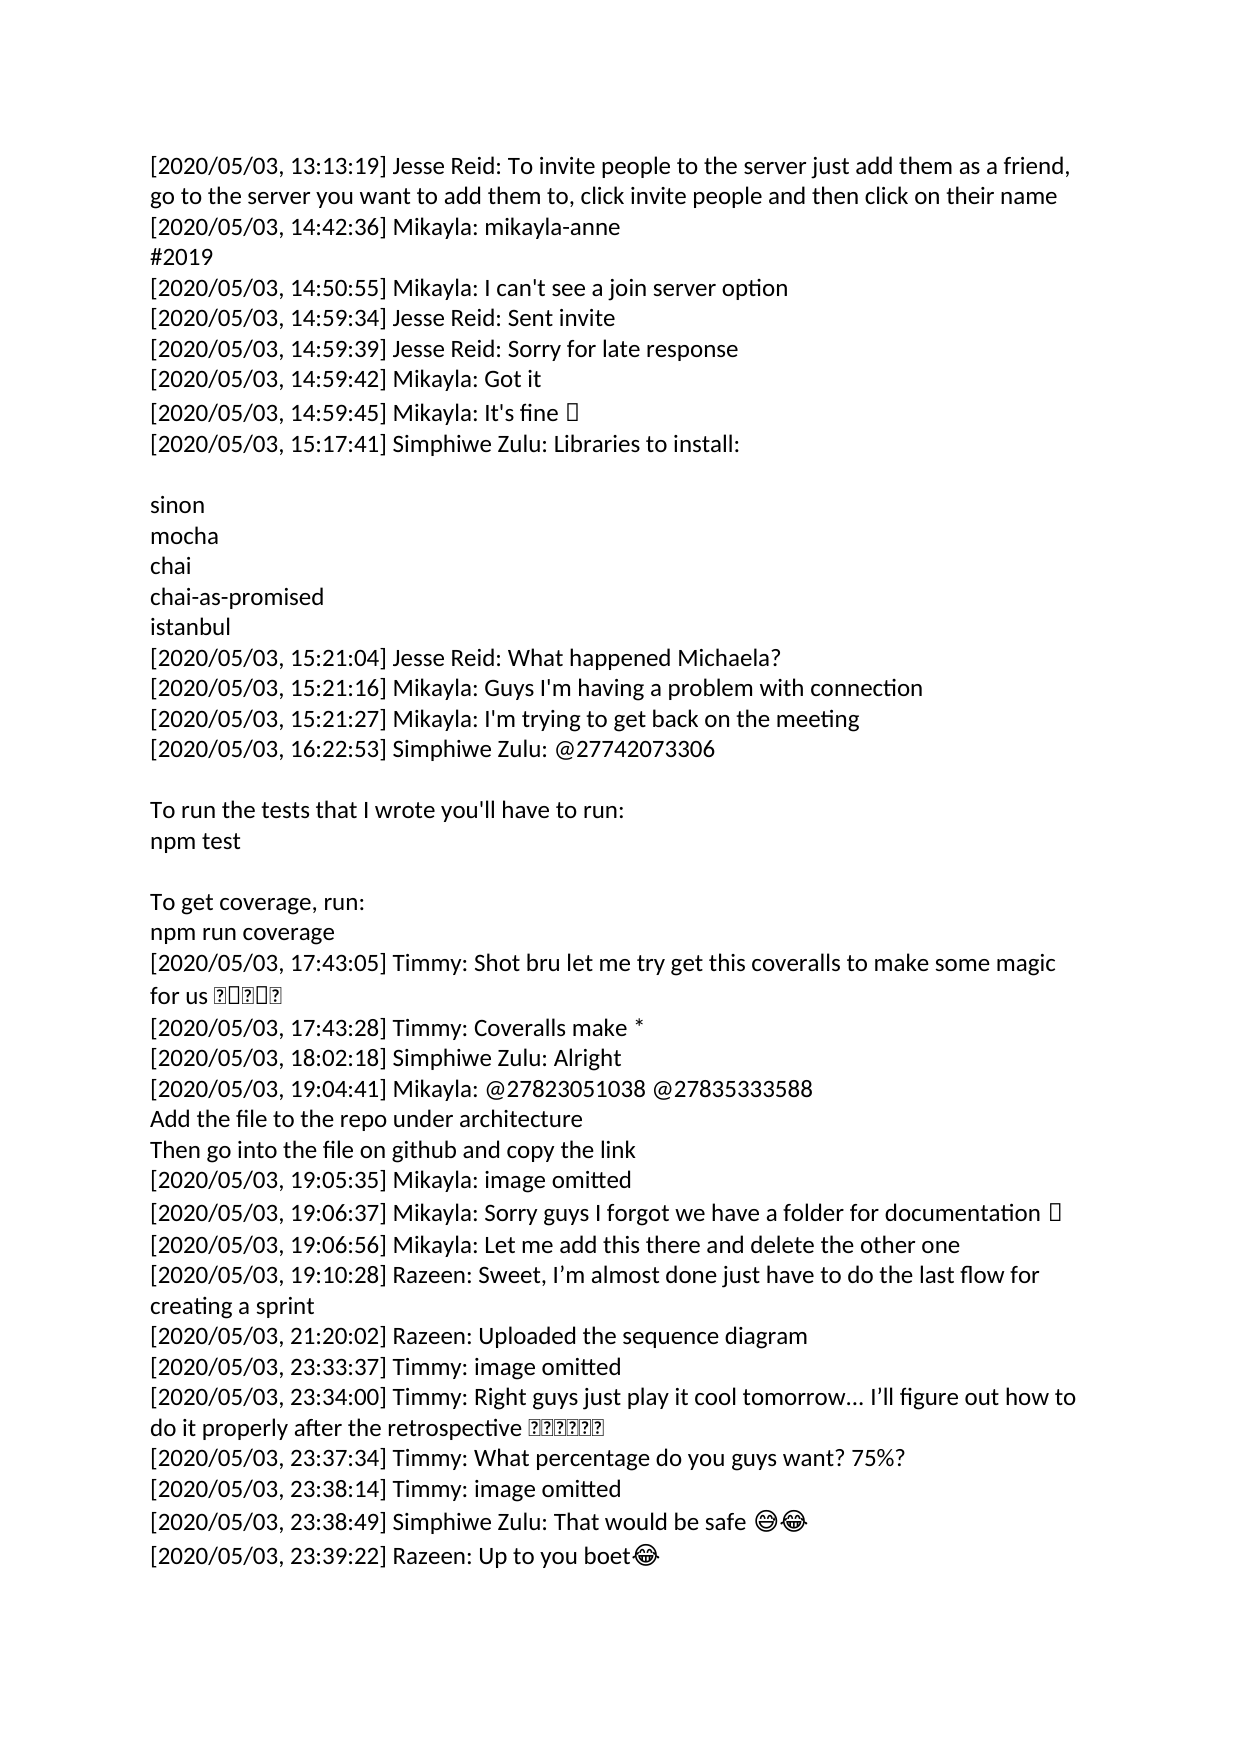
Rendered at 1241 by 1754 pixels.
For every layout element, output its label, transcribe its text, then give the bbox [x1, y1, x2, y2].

text [2020/05/03, 13:13:19] Jesse Reid: To invite people to the server just add them as a friend, go to the server you want to add them to, click invite people and then click on their name [150, 150, 1090, 211]
text [2020/05/03, 18:02:18] Simphiwe Zulu: Alright [150, 1042, 1090, 1073]
text npm test [150, 825, 1090, 856]
text To get coverage, run: [150, 886, 1090, 917]
text [2020/05/03, 15:17:41] Simphiwe Zulu: Libraries to install: [150, 428, 1090, 459]
text chai [150, 550, 1090, 581]
text Add the file to the repo under architecture [150, 1103, 1090, 1134]
text [2020/05/03, 23:39:22] Razeen: Up to you boet😂 [150, 1538, 1090, 1572]
text [2020/05/03, 19:10:28] Razeen: Sweet, I’m almost done just have to do the last flow for creating a sprint [150, 1259, 1090, 1320]
text To run the tests that I wrote you'll have to run: [150, 794, 1090, 825]
text [2020/05/03, 15:21:27] Mikayla: I'm trying to get back on the meeting [150, 703, 1090, 733]
text [2020/05/03, 14:59:34] Jesse Reid: Sent invite [150, 303, 1090, 333]
text [2020/05/03, 14:50:55] Mikayla: I can't see a join server option [150, 272, 1090, 303]
text [2020/05/03, 17:43:05] Timmy: Shot bru let me try get this coveralls to make some magic for us 🤞🏼🤞🏼🤣 [150, 947, 1090, 1012]
text istanbul [150, 611, 1090, 642]
text mocha [150, 520, 1090, 550]
text [2020/05/03, 14:59:42] Mikayla: Got it [150, 364, 1090, 394]
text [2020/05/03, 19:04:41] Mikayla: @27823051038 @27835333588 [150, 1073, 1090, 1103]
text [2020/05/03, 14:59:39] Jesse Reid: Sorry for late response [150, 333, 1090, 364]
text [2020/05/03, 23:37:34] Timmy: What percentage do you guys want? 75%? [150, 1442, 1090, 1473]
text [2020/05/03, 17:43:28] Timmy: Coveralls make * [150, 1012, 1090, 1042]
text ‎[2020/05/03, 23:33:37] Timmy: ‎image omitted [150, 1351, 1090, 1381]
text chai-as-promised [150, 581, 1090, 611]
text sinon [150, 489, 1090, 520]
text ‎[2020/05/03, 23:38:14] Timmy: ‎image omitted [150, 1473, 1090, 1503]
text [2020/05/03, 19:06:56] Mikayla: Let me add this there and delete the other one [150, 1229, 1090, 1259]
text #2019 [150, 242, 1090, 272]
text ‎[2020/05/03, 19:05:35] Mikayla: ‎image omitted [150, 1164, 1090, 1195]
text Then go into the file on github and copy the link [150, 1134, 1090, 1164]
text [2020/05/03, 19:06:37] Mikayla: Sorry guys I forgot we have a folder for documentation 🙈 [150, 1195, 1090, 1229]
text [2020/05/03, 15:21:16] Mikayla: Guys I'm having a problem with connection [150, 672, 1090, 703]
text [2020/05/03, 23:34:00] Timmy: Right guys just play it cool tomorrow... I’ll figure out how to do it properly after the retrospective 🤣🤣🤣🤣🤣🤣 [150, 1381, 1090, 1442]
text [2020/05/03, 15:21:04] Jesse Reid: What happened Michaela? [150, 642, 1090, 672]
text npm run coverage [150, 917, 1090, 947]
text [2020/05/03, 14:59:45] Mikayla: It's fine ✨ [150, 394, 1090, 428]
text [2020/05/03, 23:38:49] Simphiwe Zulu: That would be safe 😅😂 [150, 1503, 1090, 1538]
text [2020/05/03, 21:20:02] Razeen: Uploaded the sequence diagram [150, 1320, 1090, 1351]
text [2020/05/03, 14:42:36] Mikayla: mikayla-anne [150, 211, 1090, 242]
text [2020/05/03, 16:22:53] Simphiwe Zulu: @27742073306 [150, 733, 1090, 764]
